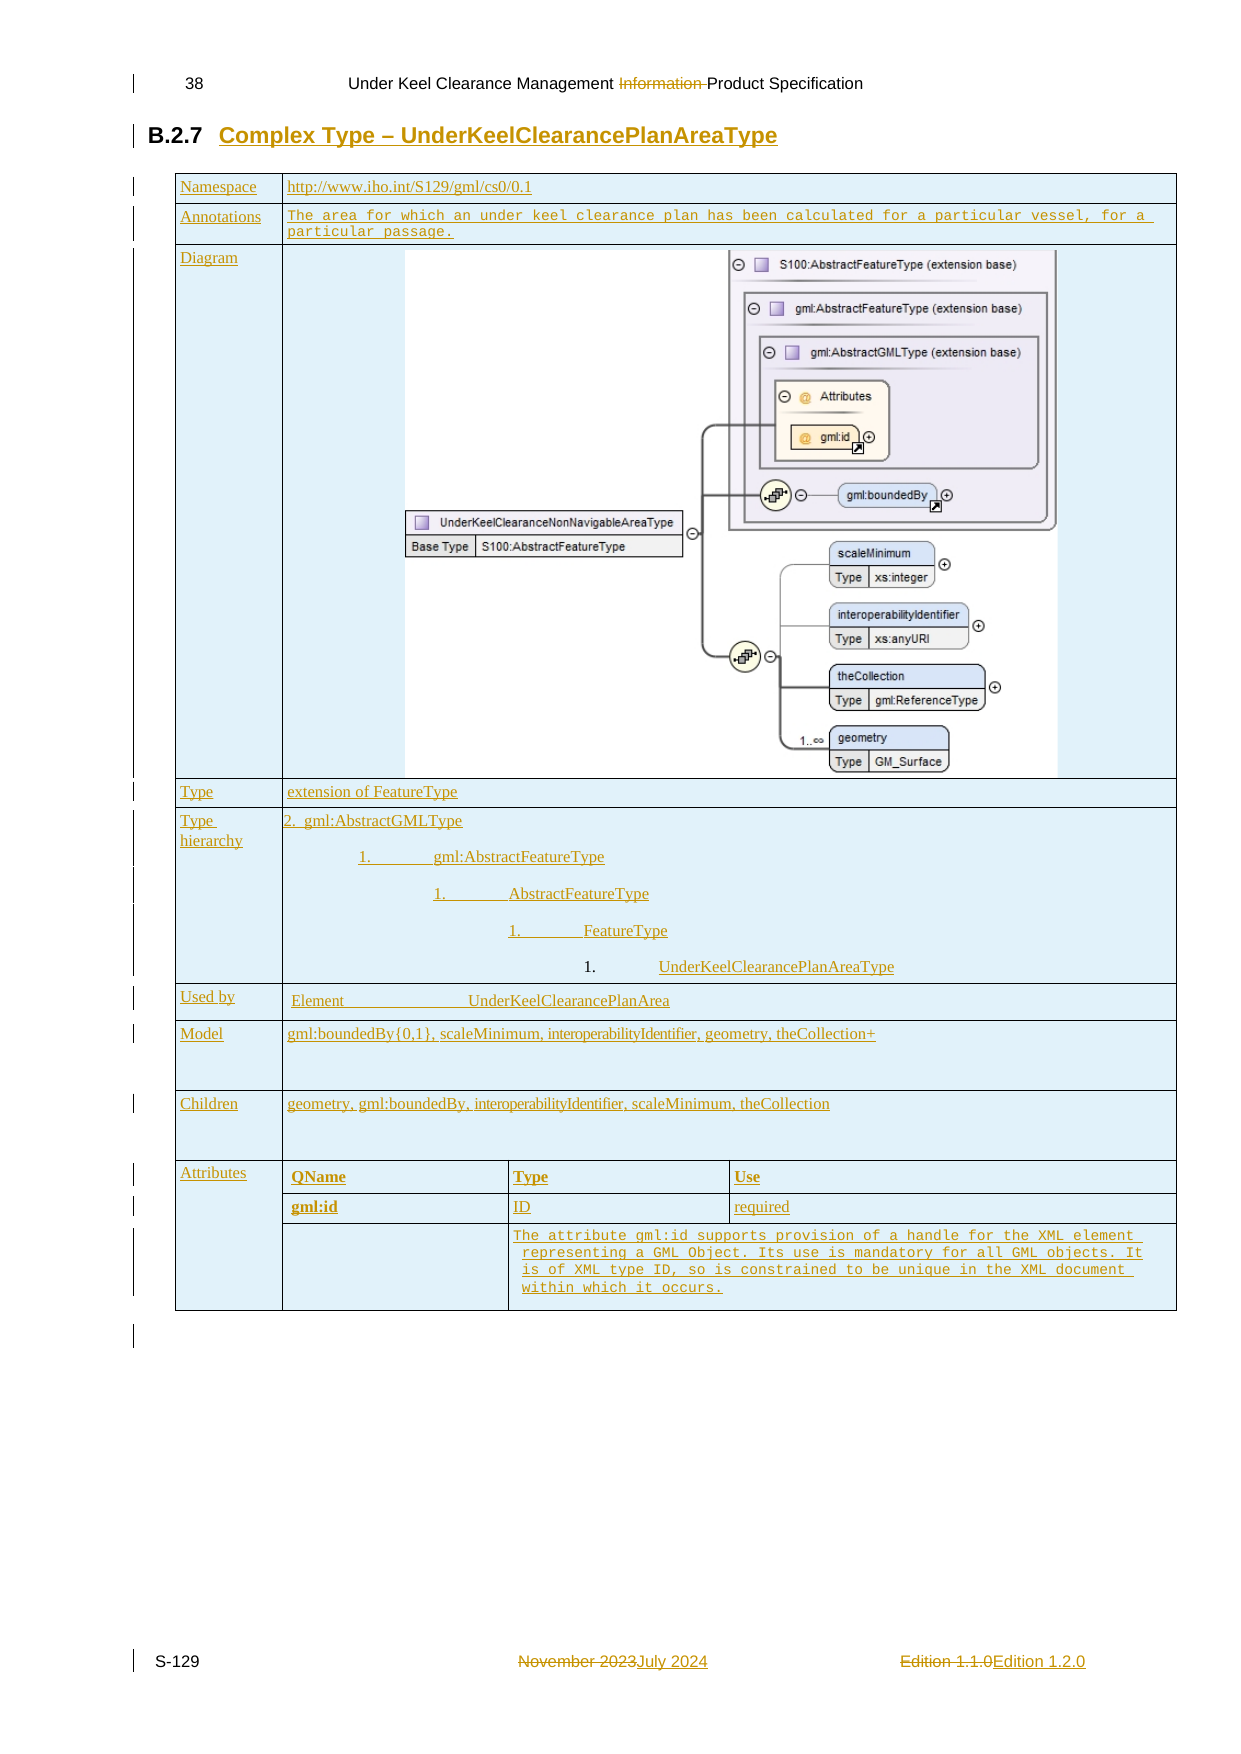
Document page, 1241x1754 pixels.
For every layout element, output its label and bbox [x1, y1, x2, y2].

picture [405, 250, 1058, 778]
